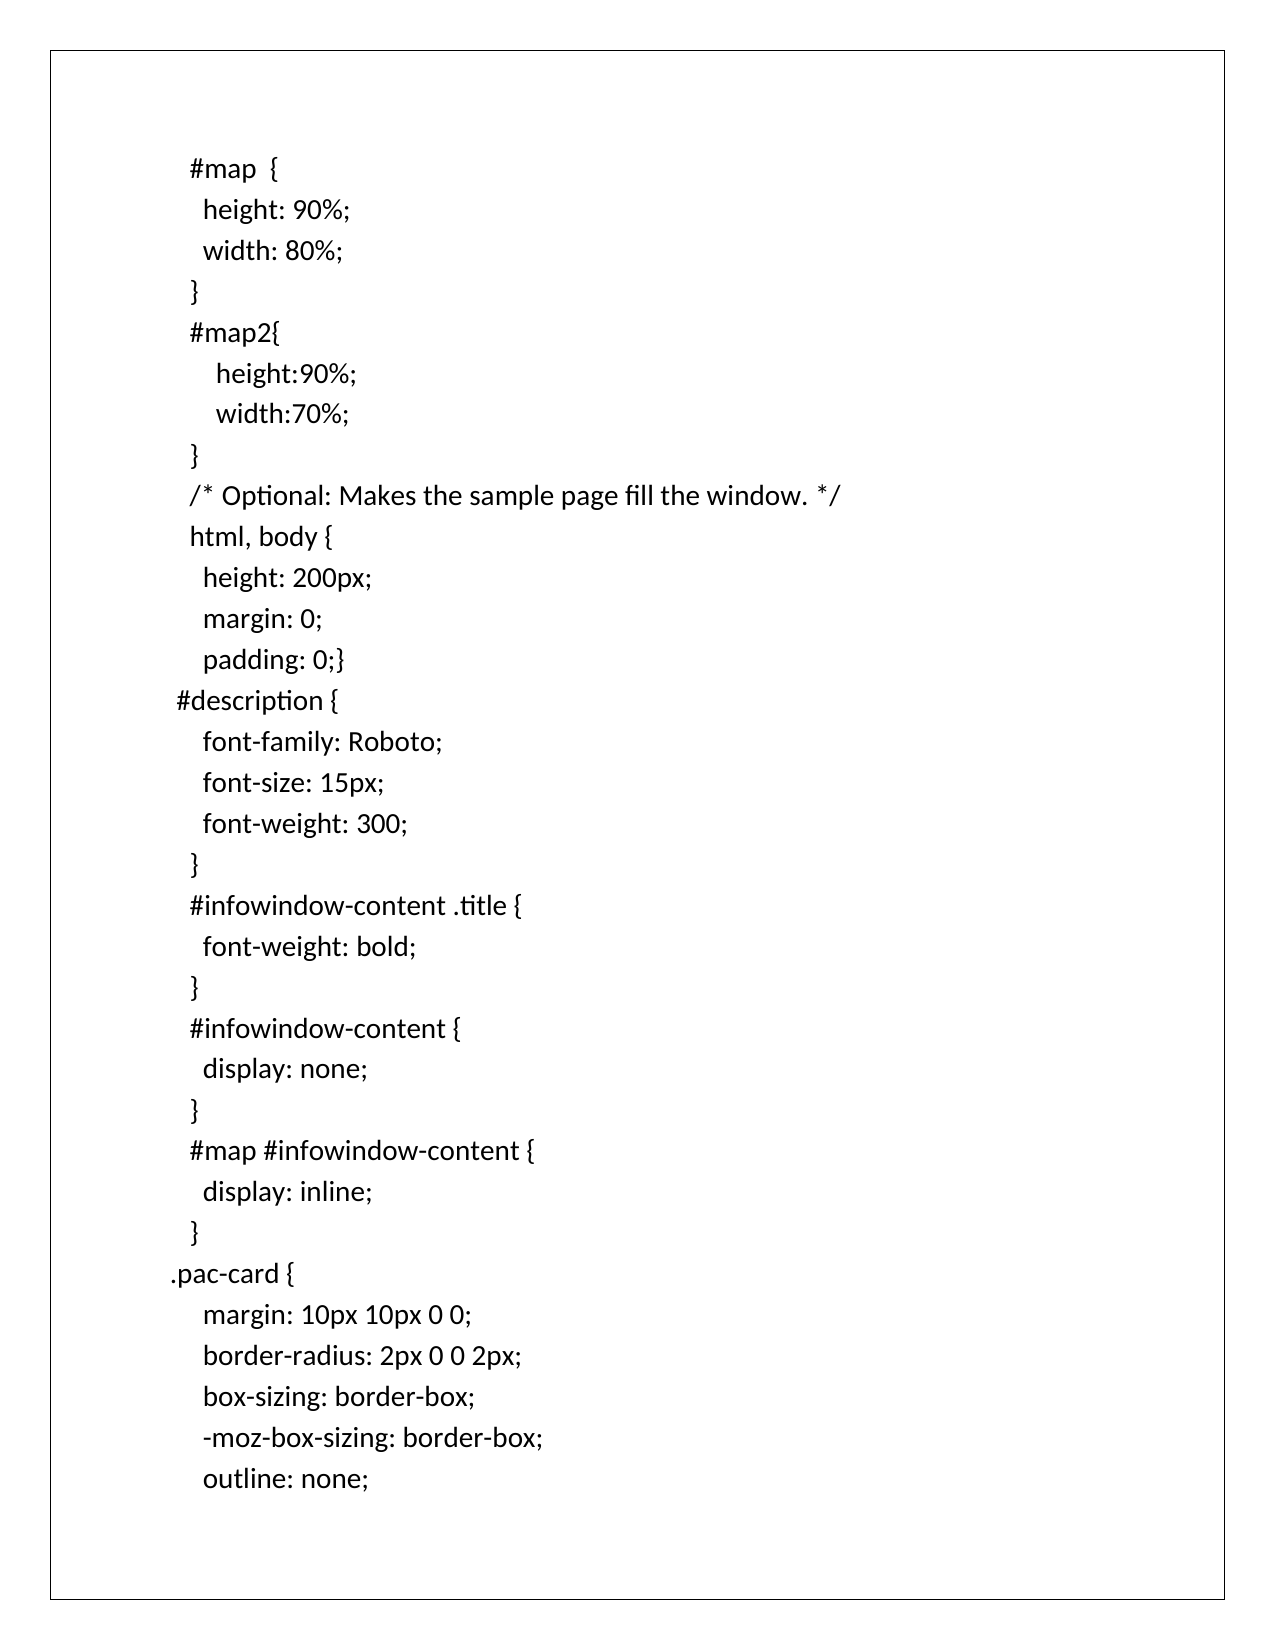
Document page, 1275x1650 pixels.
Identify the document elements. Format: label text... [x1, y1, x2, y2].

text height:90%; [150, 355, 1125, 390]
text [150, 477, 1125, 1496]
text } [150, 273, 1125, 308]
text width:70%; [150, 396, 1125, 431]
text #map { [150, 150, 1125, 186]
text } [150, 437, 1125, 472]
text #map2{ [150, 314, 1125, 349]
text height: 90%; [150, 191, 1125, 227]
text width: 80%; [150, 232, 1125, 267]
